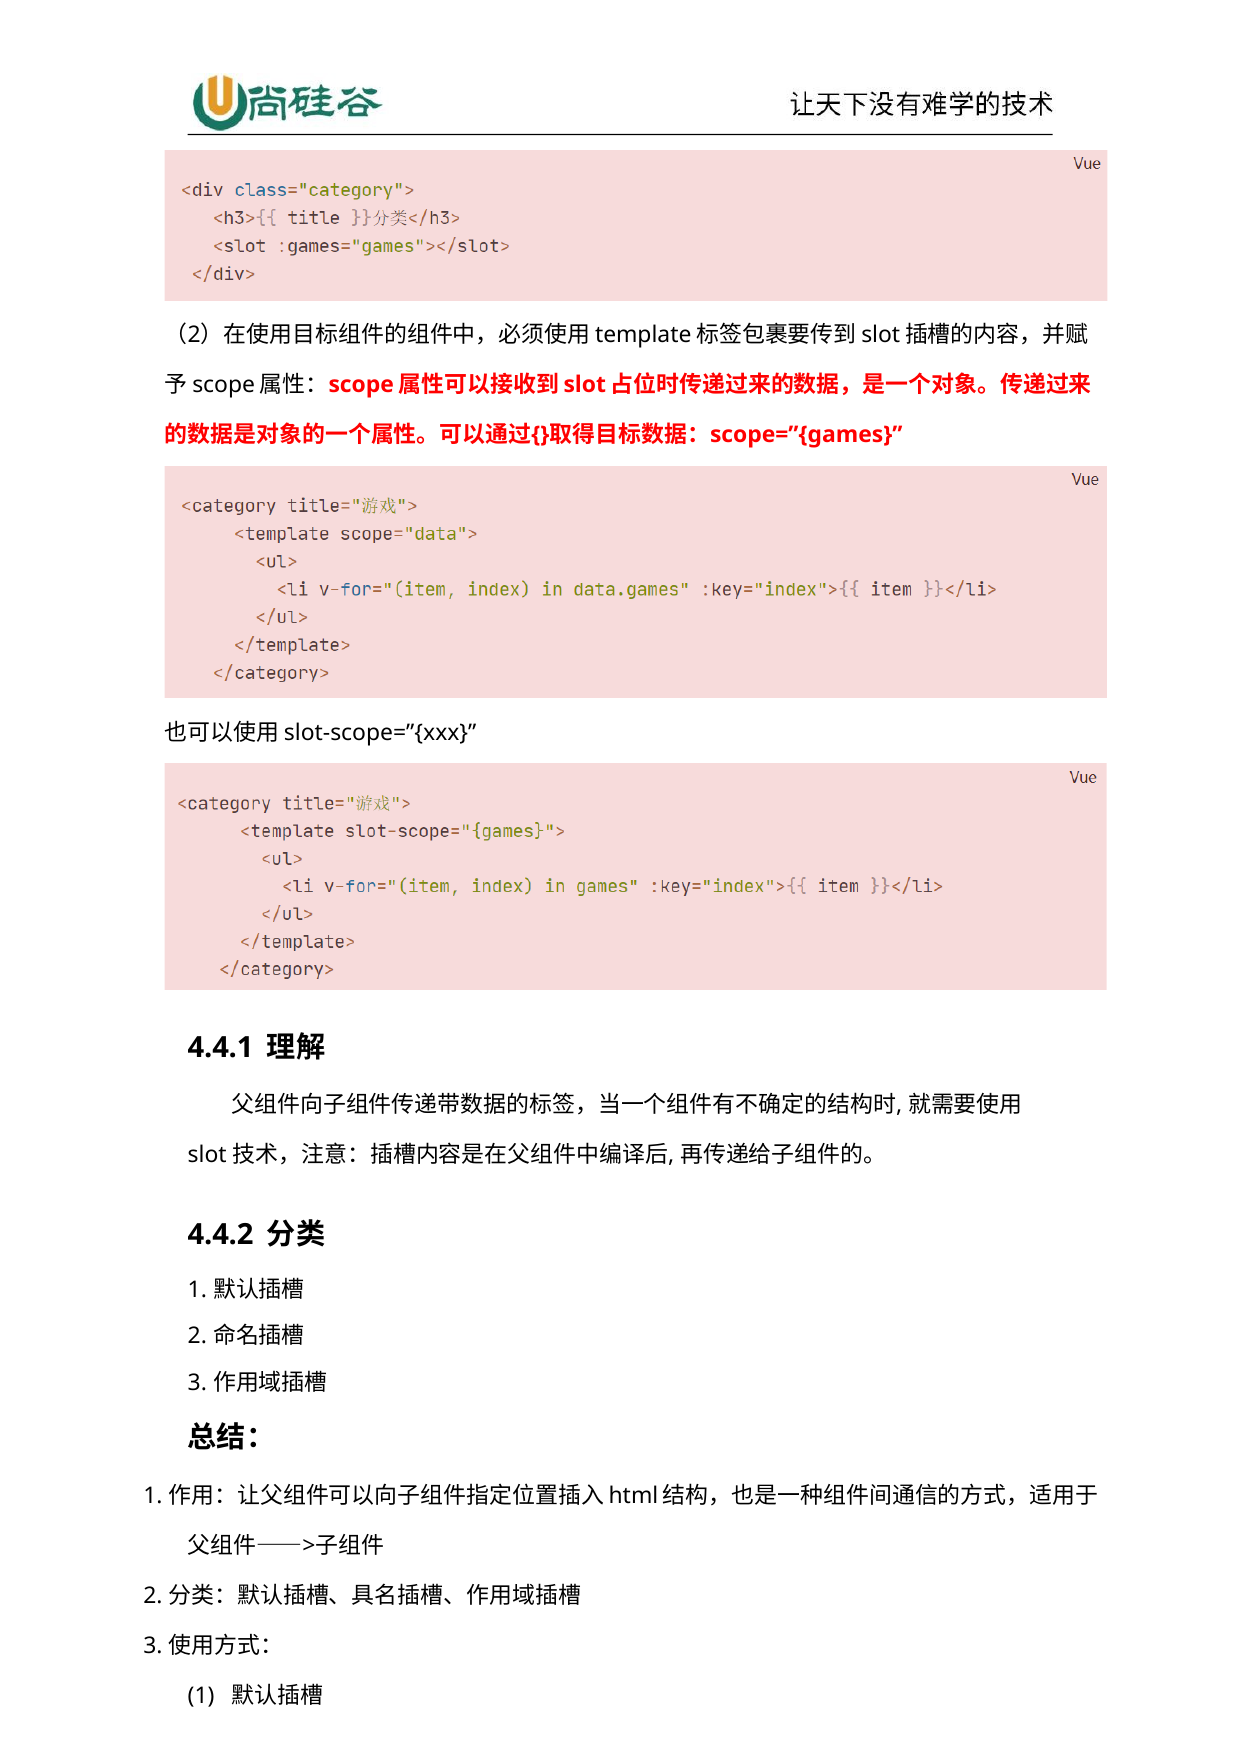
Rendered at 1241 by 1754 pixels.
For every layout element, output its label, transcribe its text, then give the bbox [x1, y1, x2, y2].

list 作用：让父组件可以向子组件指定位置插入html结构，也是一种组件间通信的方式，适用于父组件——>子组件 [143, 1477, 1107, 1560]
text 父组件向子组件传递带数据的标签，当一个组件有不确定的结构时, 就需要使用slot 技术，注意：插槽内容是在父组件中编译后, 再传递给子组件的。 [187, 1086, 1023, 1169]
picture [164, 466, 1107, 698]
picture [164, 150, 1108, 301]
text （2）在使用目标组件的组件中，必须使用template标签包裹要传到slot插槽的内容，并赋予scope属性：scope属性可以接收到slot占位时传递过来的数据，是一个对象。传递过来的数据是对象的一个属性。可以通过{}取得目标数据：scope=”{games}” [164, 316, 1107, 449]
list 命名插槽 [187, 1319, 1107, 1351]
list 使用方式： [143, 1626, 1107, 1660]
list 总结： [187, 1413, 1107, 1455]
list 分类：默认插槽、具名插槽、作用域插槽 [143, 1576, 1107, 1610]
subtitle 分类 [187, 1213, 1107, 1253]
list 默认插槽 [187, 1272, 1107, 1304]
picture [190, 73, 1056, 132]
text 也可以使用slot-scope=”{xxx}” [164, 714, 1107, 747]
subtitle 理解 [187, 1026, 1107, 1066]
list 作用域插槽 [187, 1366, 1107, 1397]
picture [164, 763, 1107, 990]
list 默认插槽 [187, 1676, 1107, 1710]
